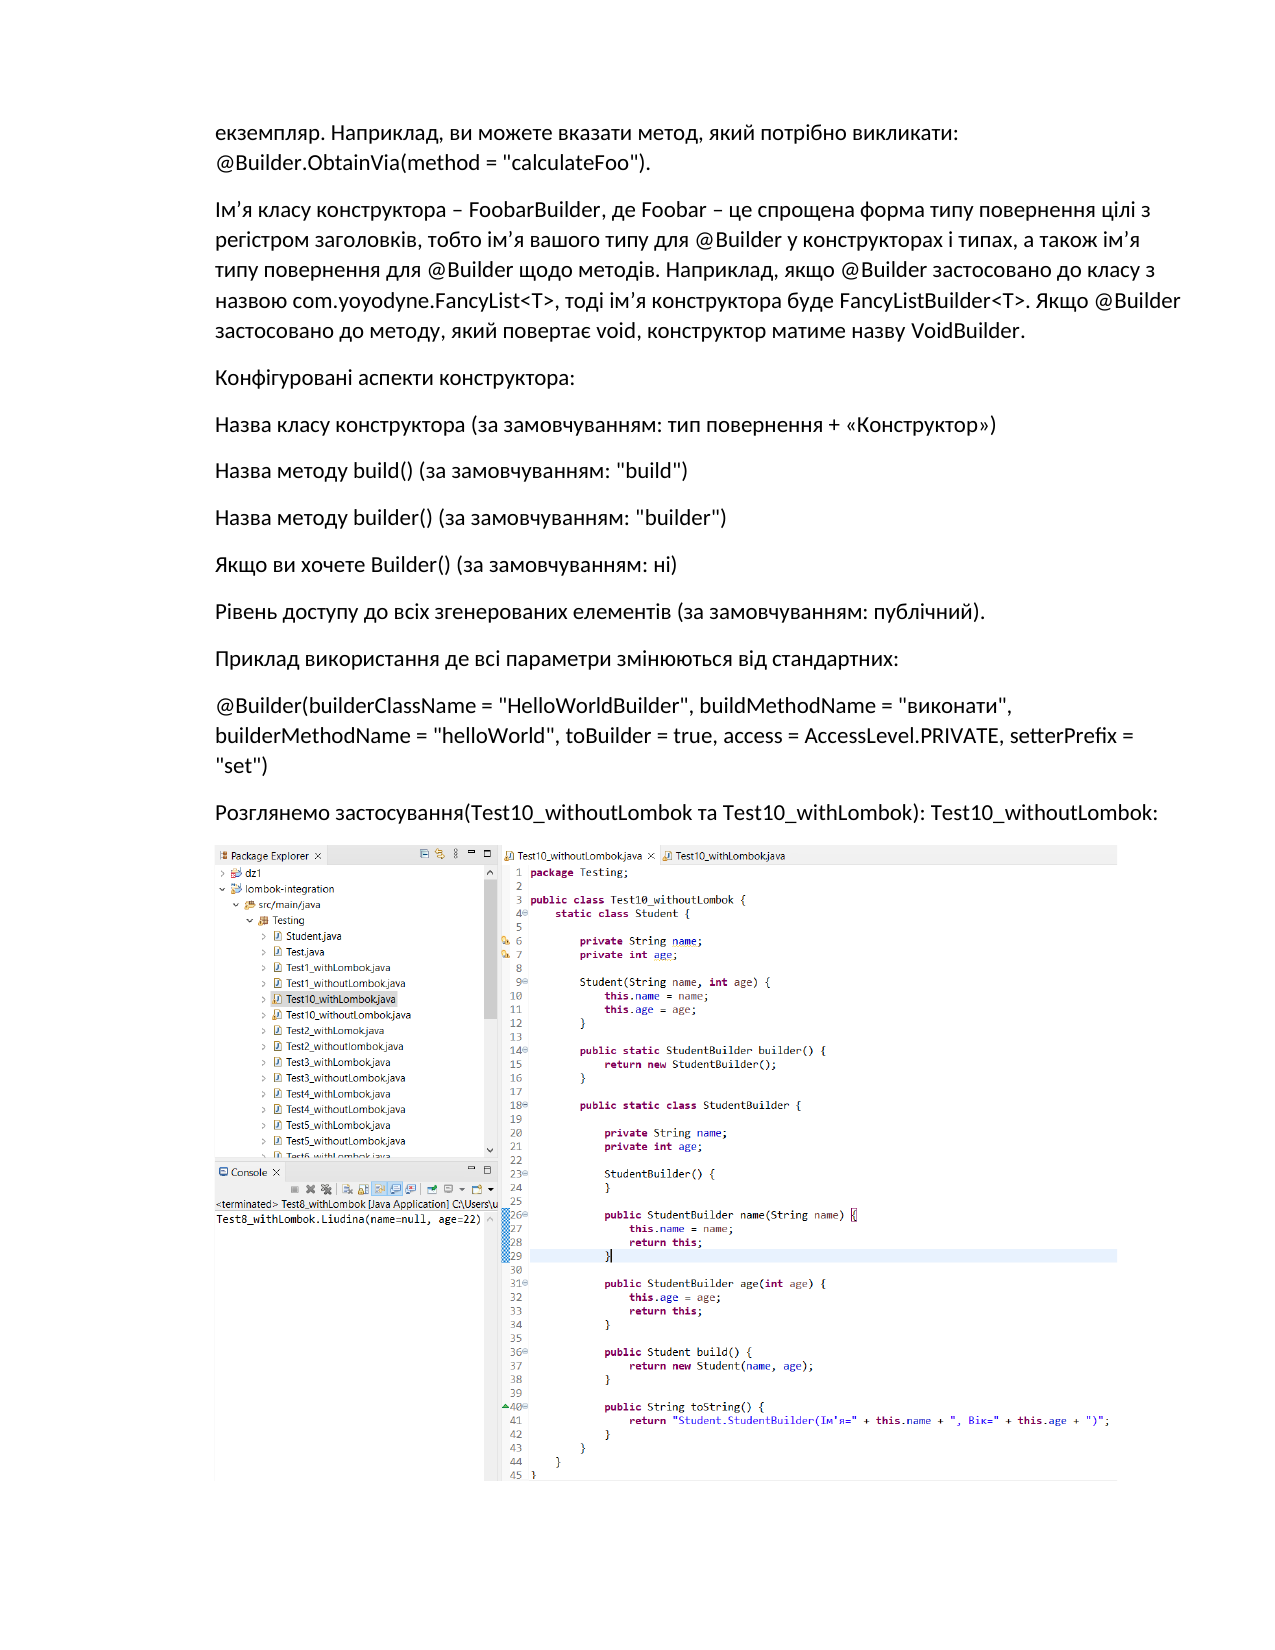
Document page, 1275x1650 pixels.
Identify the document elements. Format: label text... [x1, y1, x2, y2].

text Ім’я класу конструктора – FoobarBuilder, де Foobar – це спрощена форма типу повернення цілі з регістром заголовків, тобто ім’я вашого типу для @Builder у конструкторах і типах, а також ім’я типу повернення для @Builder щодо методів. Наприклад, якщо @Builder застосовано до класу з назвою com.yoyodyne.FancyList<T>, тоді ім’я конструктора буде FancyListBuilder<T>. Якщо @Builder застосовано до методу, який повертає void, конструктор матиме назву VoidBuilder. [215, 195, 1186, 344]
text Конфігуровані аспекти конструктора: [215, 363, 1186, 391]
text Назва методу build() (за замовчуванням: "build") [215, 457, 1186, 485]
text Розглянемо застосування(Test10_withoutLombok та Test10_withLombok): Test10_withoutLombok: [215, 798, 1186, 826]
text Якщо ви хочете Builder() (за замовчуванням: ні) [215, 550, 1186, 578]
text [215, 118, 1186, 176]
text Рівень доступу до всіх згенерованих елементів (за замовчуванням: публічний). [215, 597, 1186, 625]
text Приклад використання де всі параметри змінюються від стандартних: [215, 644, 1186, 672]
text Назва методу builder() (за замовчуванням: "builder") [215, 503, 1186, 532]
text Назва класу конструктора (за замовчуванням: тип повернення + «Конструктор») [215, 410, 1186, 438]
text @Builder(builderClassName = "HelloWorldBuilder", buildMethodName = "виконати", builderMethodName = "helloWorld", toBuilder = true, access = AccessLevel.PRIVATE, setterPrefix = "set") [215, 691, 1186, 779]
picture [214, 845, 1118, 1481]
